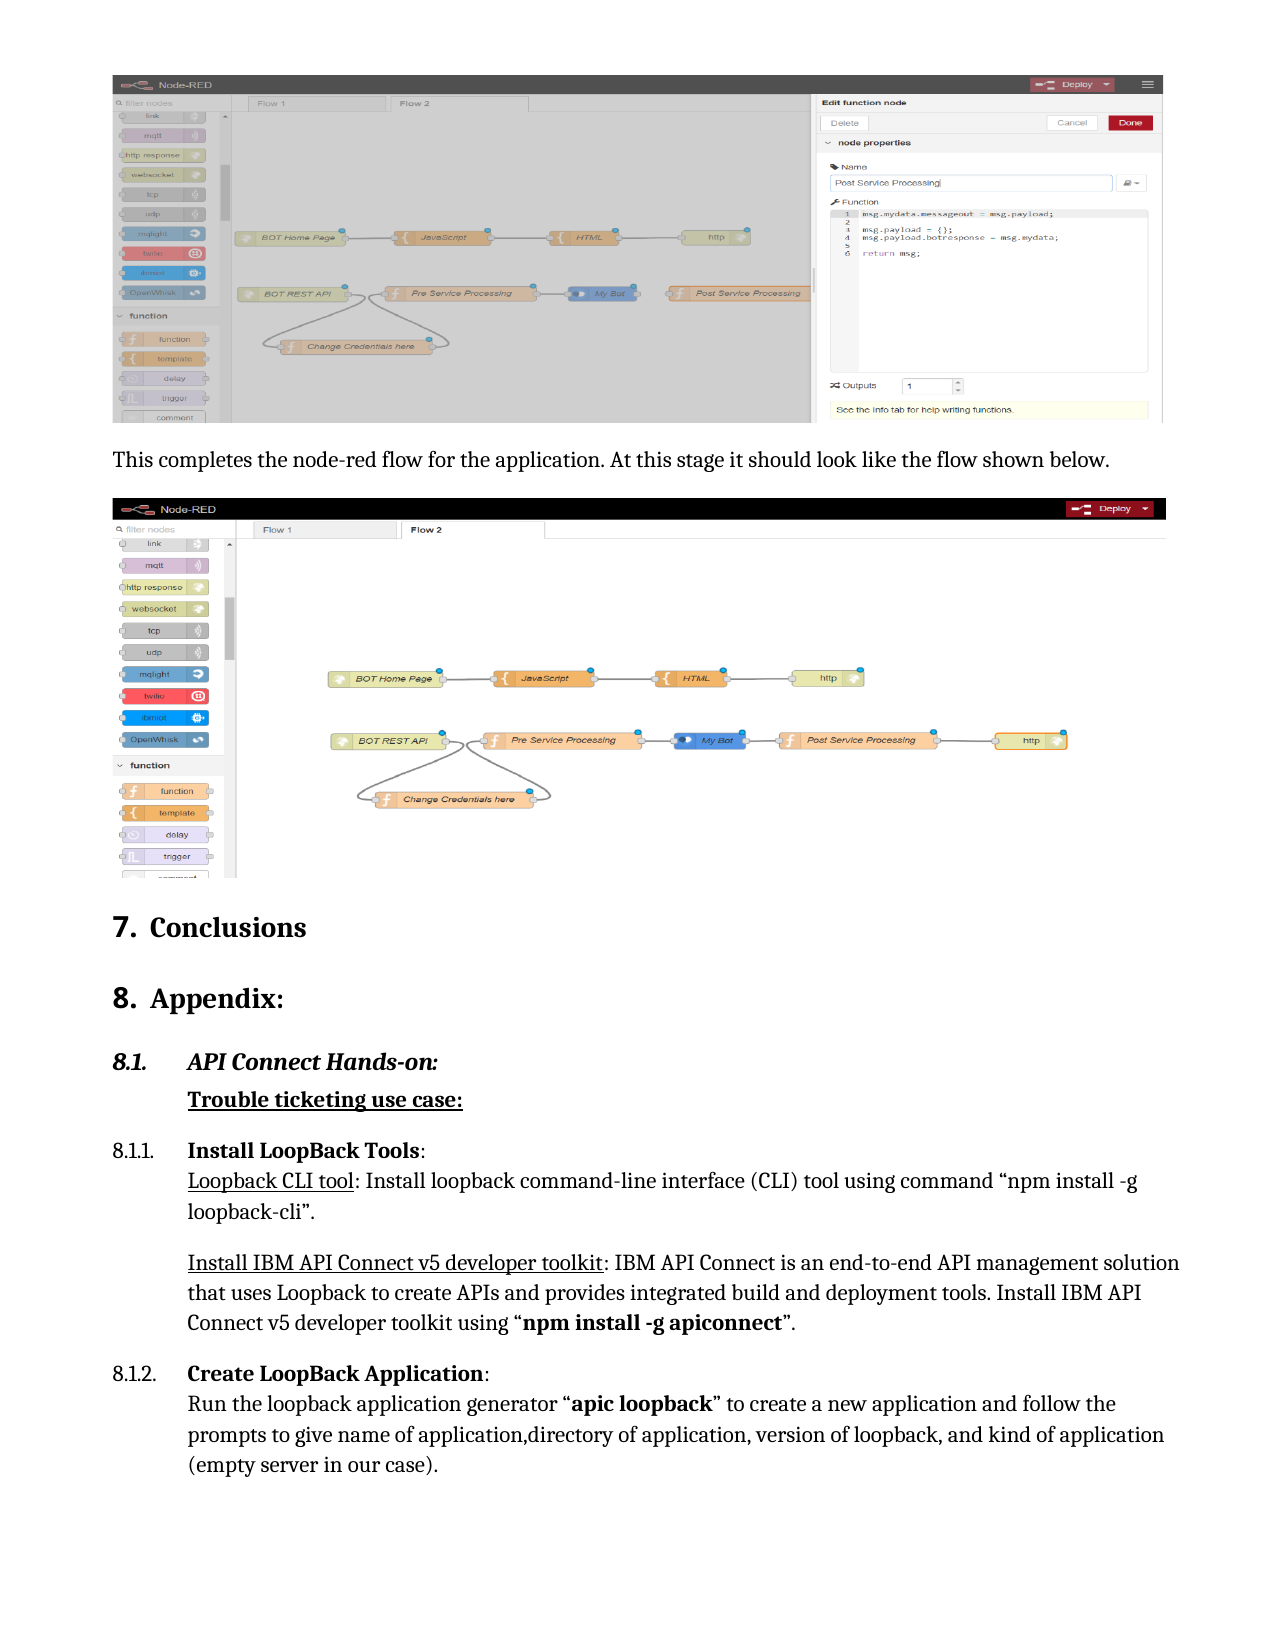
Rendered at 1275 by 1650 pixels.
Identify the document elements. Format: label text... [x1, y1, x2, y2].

subtitle API Connect Hands-on: [112, 1048, 1200, 1077]
subtitle Conclusions [112, 907, 1200, 946]
text This completes the node-red flow for the application. At this stage it should look like the flow shown below. [112, 447, 1200, 473]
text Trouble ticketing use case: [187, 1087, 1200, 1113]
picture [112, 75, 1164, 423]
list Create LoopBack Application: Run the loopback application generator “apic loopback” to create a new application and follow the prompts to give name of application,directory of application, version of loopback, and kind of application (empty server in our case). [112, 1361, 1200, 1478]
text Install IBM API Connect v5 developer toolkit: IBM API Connect is an end-to-end API management solution that uses Loopback to create APIs and provides integrated build and deployment tools. Install IBM API Connect v5 developer toolkit using “npm install -g apiconnect”. [187, 1249, 1200, 1336]
list Install LoopBack Tools: Loopback CLI tool: Install loopback command-line interface (CLI) tool using command “npm install -g loopback-cli”. [112, 1138, 1200, 1225]
picture [112, 498, 1166, 878]
subtitle Appendix: [112, 977, 1200, 1017]
